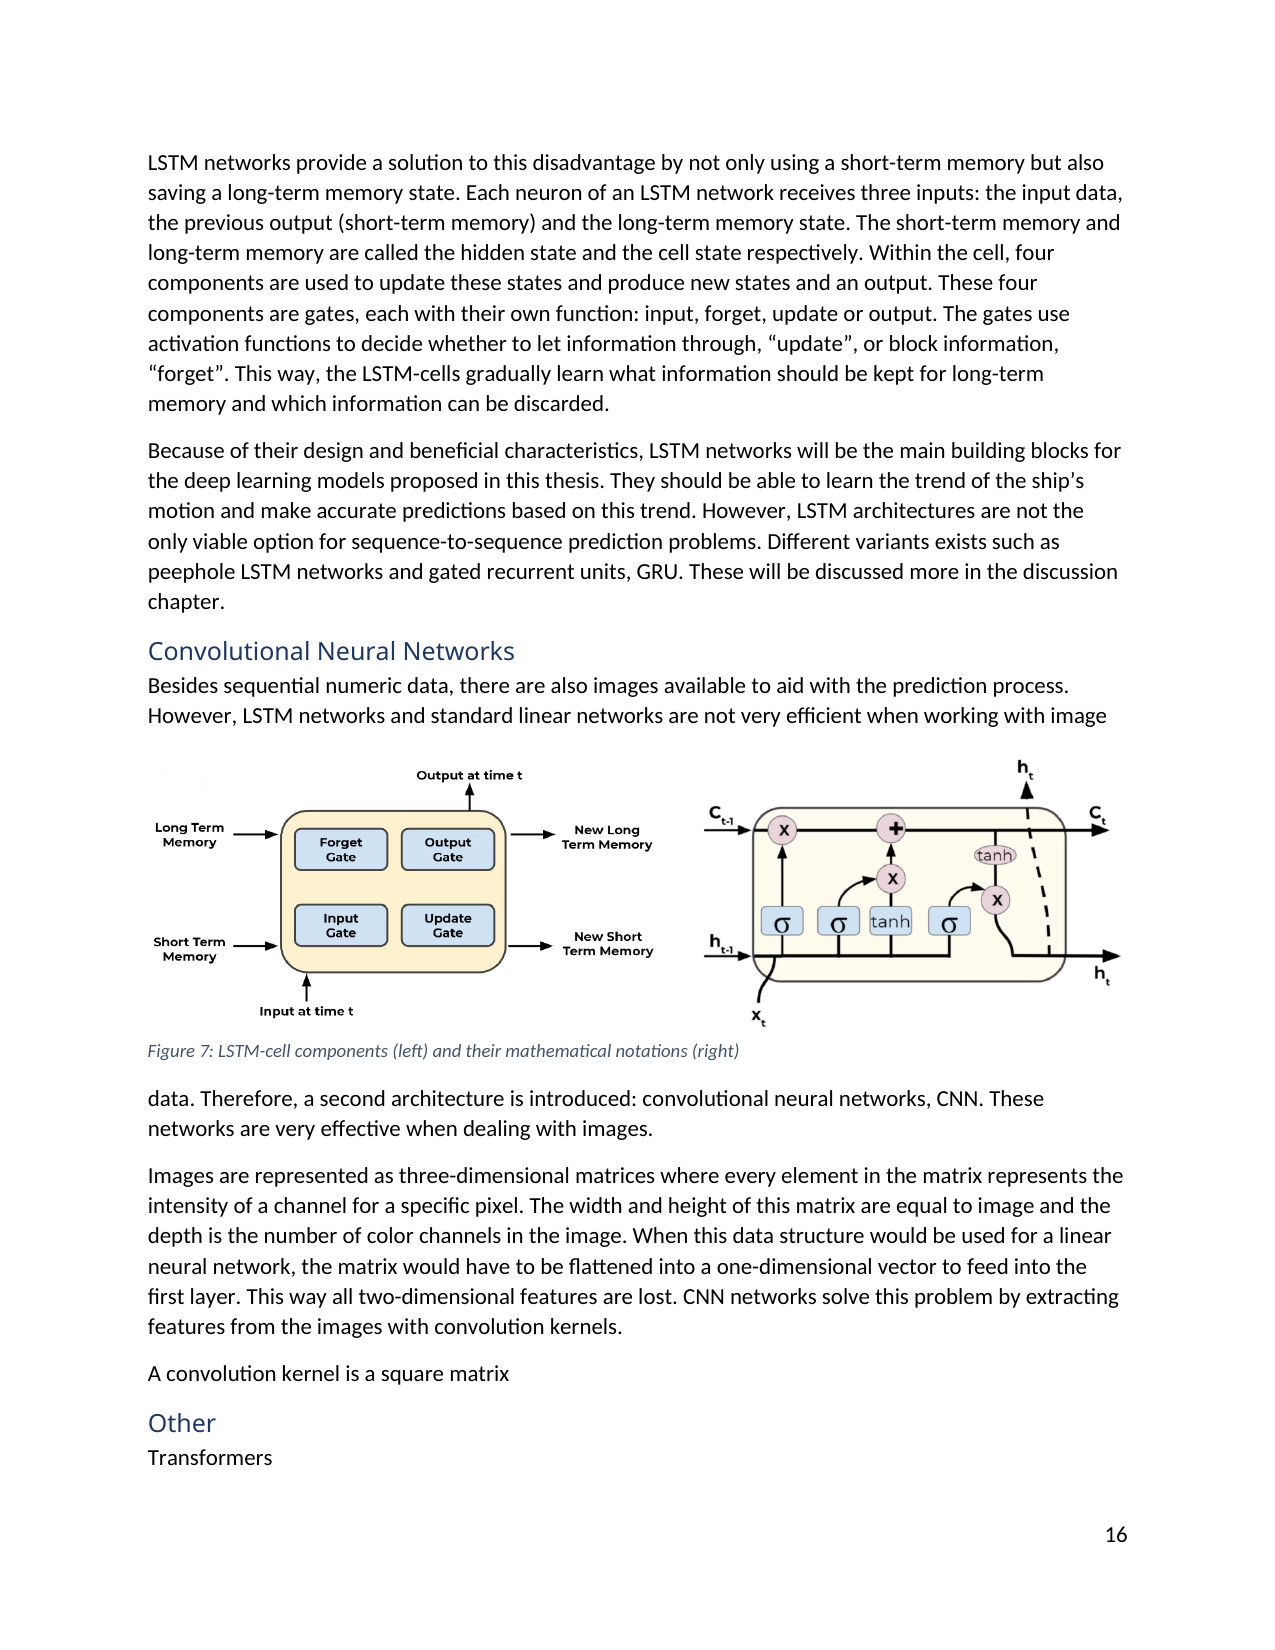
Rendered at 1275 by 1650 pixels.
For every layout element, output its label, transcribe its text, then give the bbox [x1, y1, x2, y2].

text A convolution kernel is a square matrix [148, 1359, 1127, 1387]
text Because of their design and beneficial characteristics, LSTM networks will be the main building blocks for the deep learning models proposed in this thesis. They should be able to learn the trend of the ship’s motion and make accurate predictions based on this trend. However, LSTM architectures are not the only viable option for sequence-to-sequence prediction problems. Different variants exists such as peephole LSTM networks and gated recurrent units, GRU. These will be discussed more in the discussion chapter. [148, 436, 1127, 615]
subtitle Other [148, 1406, 1127, 1440]
text Images are represented as three-dimensional matrices where every element in the matrix represents the intensity of a channel for a specific pixel. The width and height of this matrix are equal to image and the depth is the number of color channels in the image. When this data structure would be used for a linear neural network, the matrix would have to be flattened into a one-dimensional vector to feed into the first layer. This way all two-dimensional features are lost. CNN networks solve this problem by extracting features from the images with convolution kernels. [148, 1161, 1127, 1340]
picture [698, 752, 1126, 1030]
text Transformers [148, 1443, 1127, 1471]
picture [147, 754, 661, 1030]
text LSTM networks provide a solution to this disadvantage by not only using a short-term memory but also saving a long-term memory state. Each neuron of an LSTM network receives three inputs: the input data, the previous output (short-term memory) and the long-term memory state. The short-term memory and long-term memory are called the hidden state and the cell state respectively. Within the cell, four components are used to update these states and produce new states and an output. These four components are gates, each with their own function: input, forget, update or output. The gates use activation functions to decide whether to let information through, “update”, or block information, “forget”. This way, the LSTM-cells gradually learn what information should be kept for long-term memory and which information can be discarded. [148, 148, 1127, 417]
subtitle Convolutional Neural Networks [148, 634, 1127, 668]
